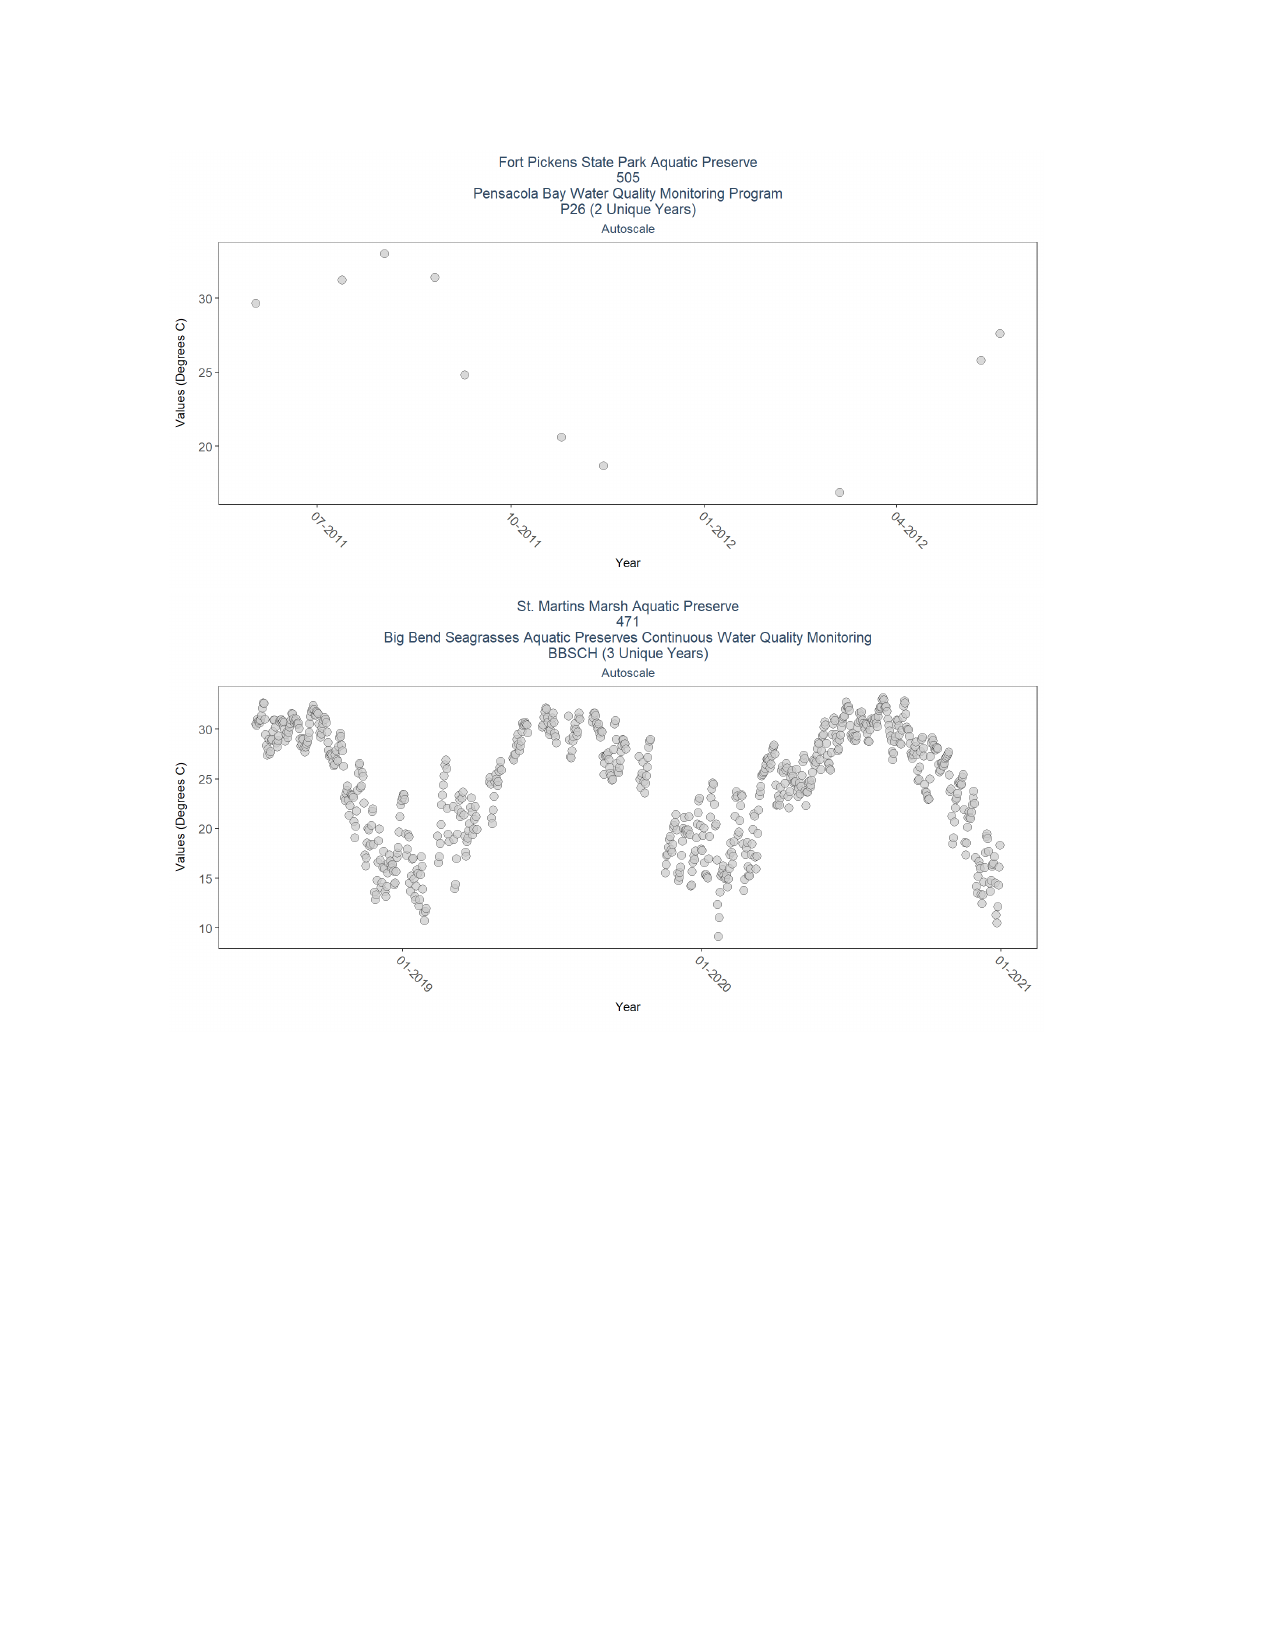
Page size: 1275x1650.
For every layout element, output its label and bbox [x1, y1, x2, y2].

picture [168, 593, 1044, 1032]
picture [168, 150, 1044, 588]
